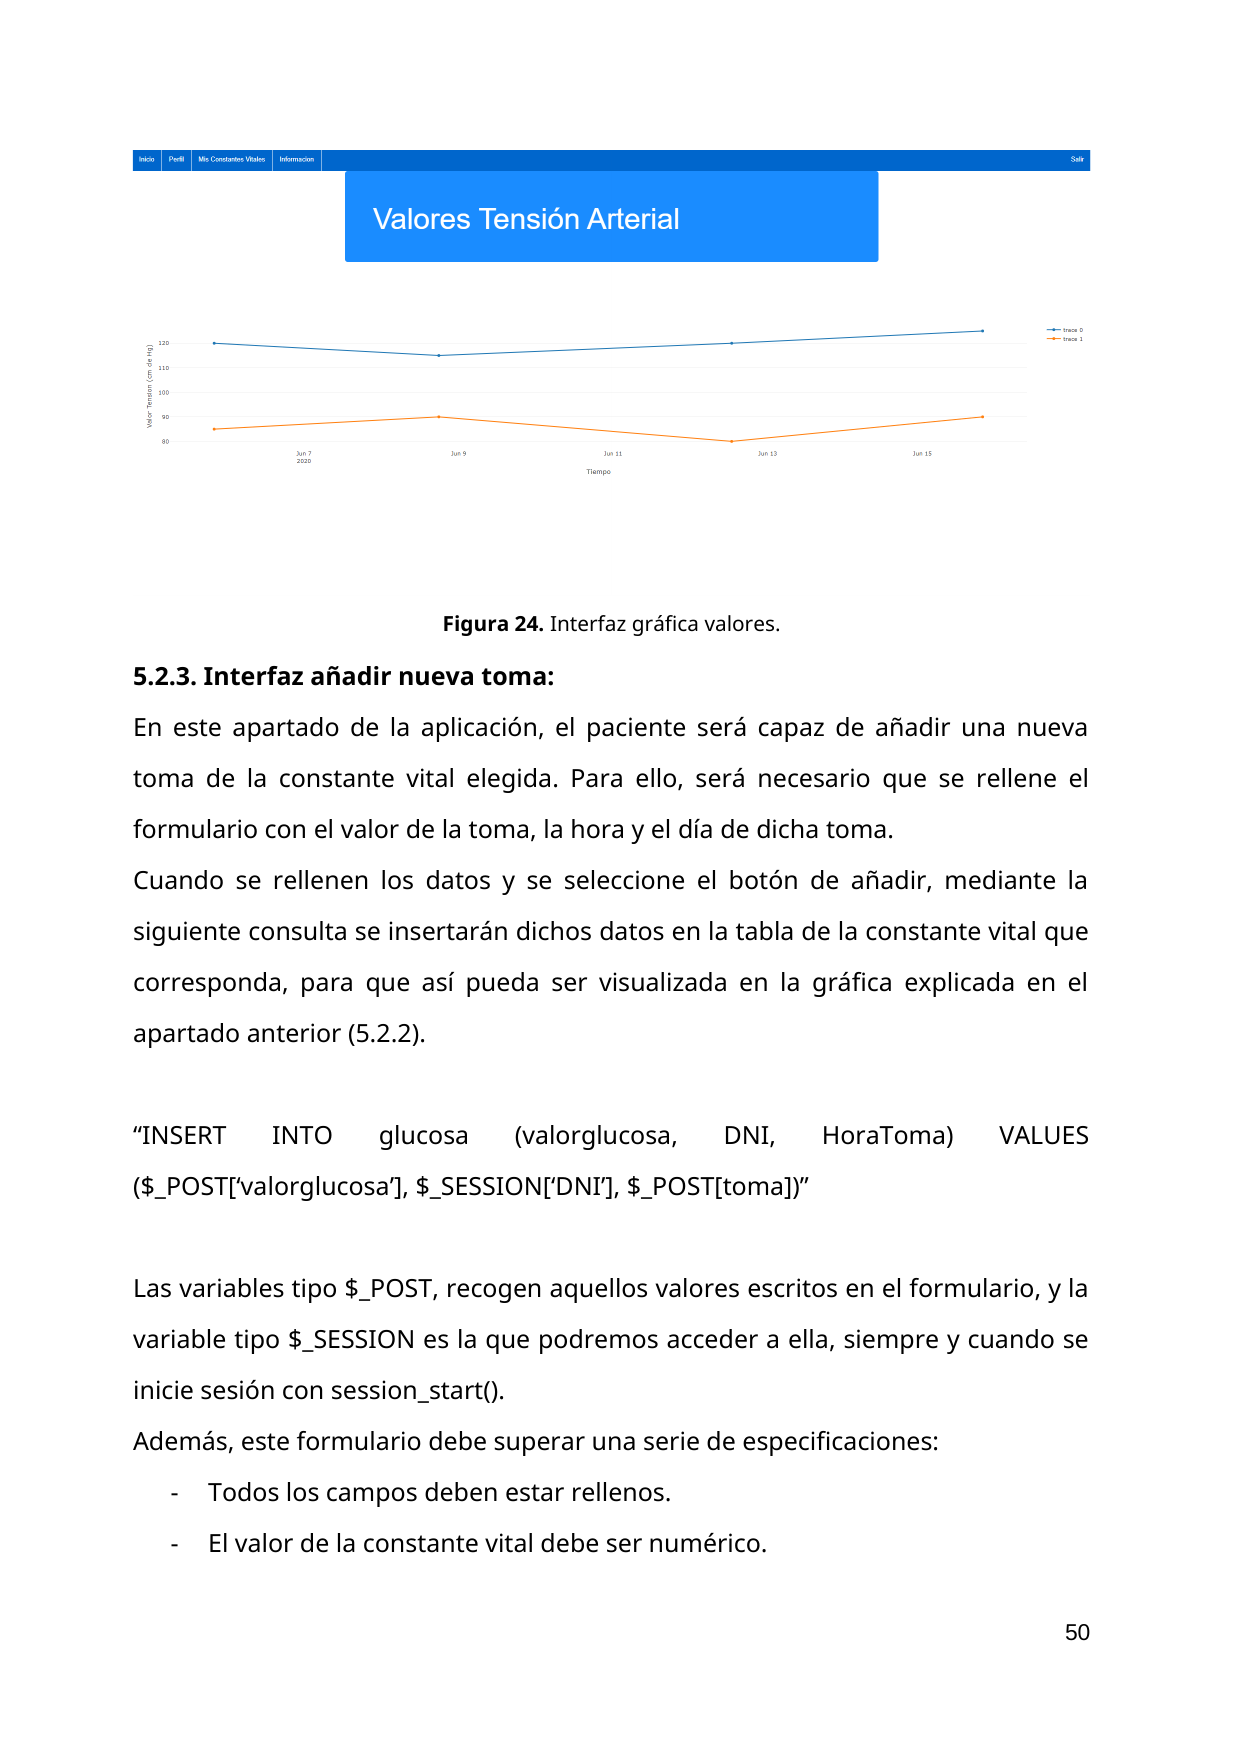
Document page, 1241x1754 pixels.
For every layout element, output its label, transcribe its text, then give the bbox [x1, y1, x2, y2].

text 5.2.3. Interfaz añadir nueva toma: [133, 658, 1090, 692]
text Las variables tipo $_POST, recogen aquellos valores escritos en el formulario, y la variable tipo $_SESSION es la que podremos acceder a ella, siempre y cuando se inicie sesión con session_start(). [133, 1271, 1090, 1407]
text Figura 24. Interfaz gráfica valores. [133, 609, 1090, 637]
picture [132, 150, 1091, 596]
text Cuando se rellenen los datos y se seleccione el botón de añadir, mediante la siguiente consulta se insertarán dichos datos en la tabla de la constante vital que corresponda, para que así pueda ser visualizada en la gráfica explicada en el apartado anterior (5.2.2). [133, 862, 1090, 1049]
text Además, este formulario debe superar una serie de especificaciones: [133, 1424, 1090, 1458]
text En este apartado de la aplicación, el paciente será capaz de añadir una nueva toma de la constante vital elegida. Para ello, será necesario que se rellene el formulario con el valor de la toma, la hora y el día de dicha toma. [133, 709, 1090, 845]
list Todos los campos deben estar rellenos. [170, 1475, 1090, 1509]
list El valor de la constante vital debe ser numérico. [170, 1526, 1090, 1560]
text “INSERT INTO glucosa (valorglucosa, DNI, HoraToma) VALUES ($_POST[‘valorglucosa’], $_SESSION[‘DNI’], $_POST[toma])” [133, 1118, 1090, 1203]
